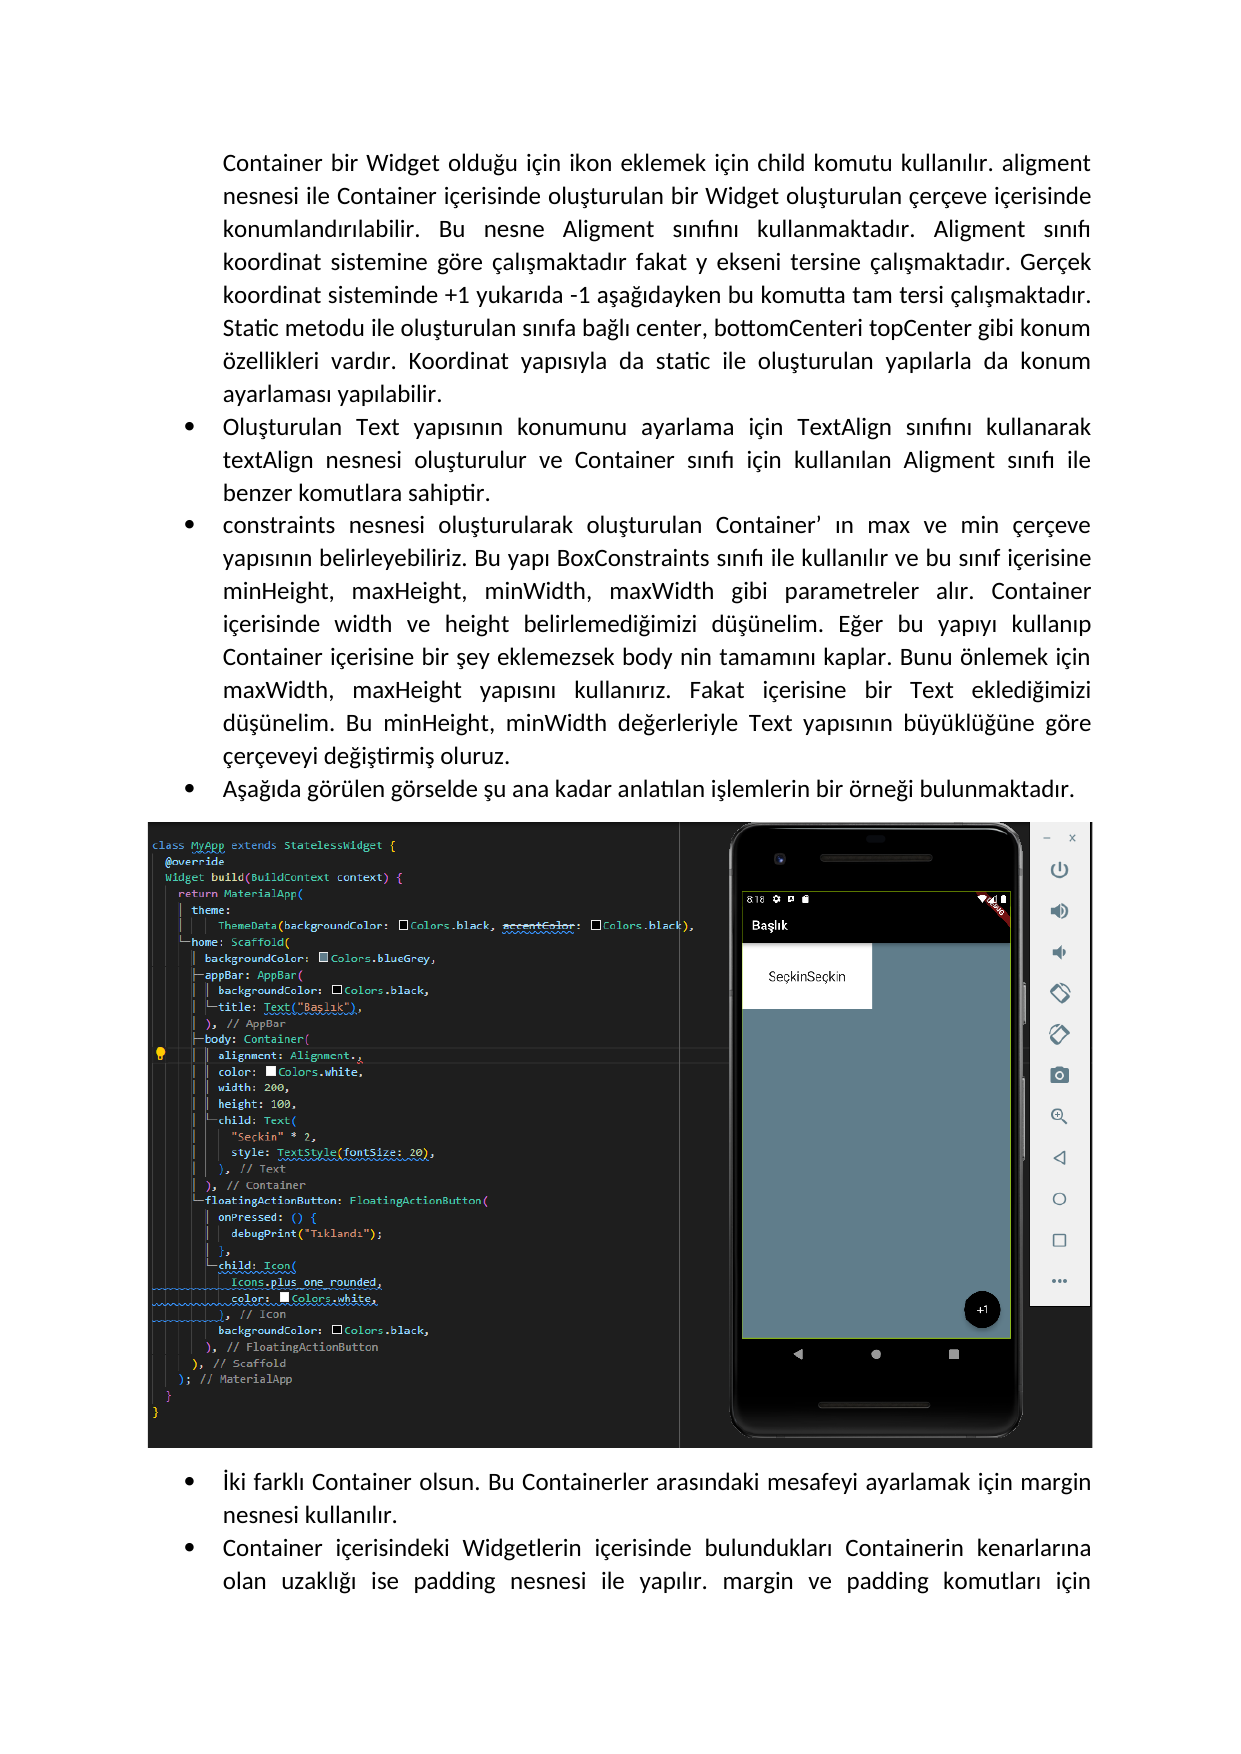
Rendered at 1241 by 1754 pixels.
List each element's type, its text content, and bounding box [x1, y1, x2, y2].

list Aşağıda görülen görselde şu ana kadar anlatılan işlemlerin bir örneği bulunmaktadır. [185, 773, 1093, 803]
list constraints nesnesi oluşturularak oluşturulan Container’ ın max ve min çerçeve yapısının belirleyebiliriz. Bu yapı BoxConstraints sınıfı ile kullanılır ve bu sınıf içerisine minHeight, maxHeight, minWidth, maxWidth gibi parametreler alır. Container içerisinde width ve height belirlemediğimizi düşünelim. Eğer bu yapıyı kullanıp Container içerisine bir şey eklemezsek body nin tamamını kaplar. Bunu önlemek için maxWidth, maxHeight yapısını kullanırız. Fakat içerisine bir Text eklediğimizi düşünelim. Bu minHeight, minWidth değerleriyle Text yapısının büyüklüğüne göre çerçeveyi değiştirmiş oluruz. [185, 510, 1093, 771]
picture [147, 822, 1093, 1448]
list Oluşturulan Text yapısının konumunu ayarlama için TextAlign sınıfını kullanarak textAlign nesnesi oluşturulur ve Container sınıfı için kullanılan Aligment sınıfı ile benzer komutlara sahiptir. [185, 411, 1093, 507]
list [185, 1532, 1093, 1596]
list İki farklı Container olsun. Bu Containerler arasındaki mesafeyi ayarlamak için margin nesnesi kullanılır. [185, 1466, 1093, 1530]
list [185, 148, 1093, 408]
